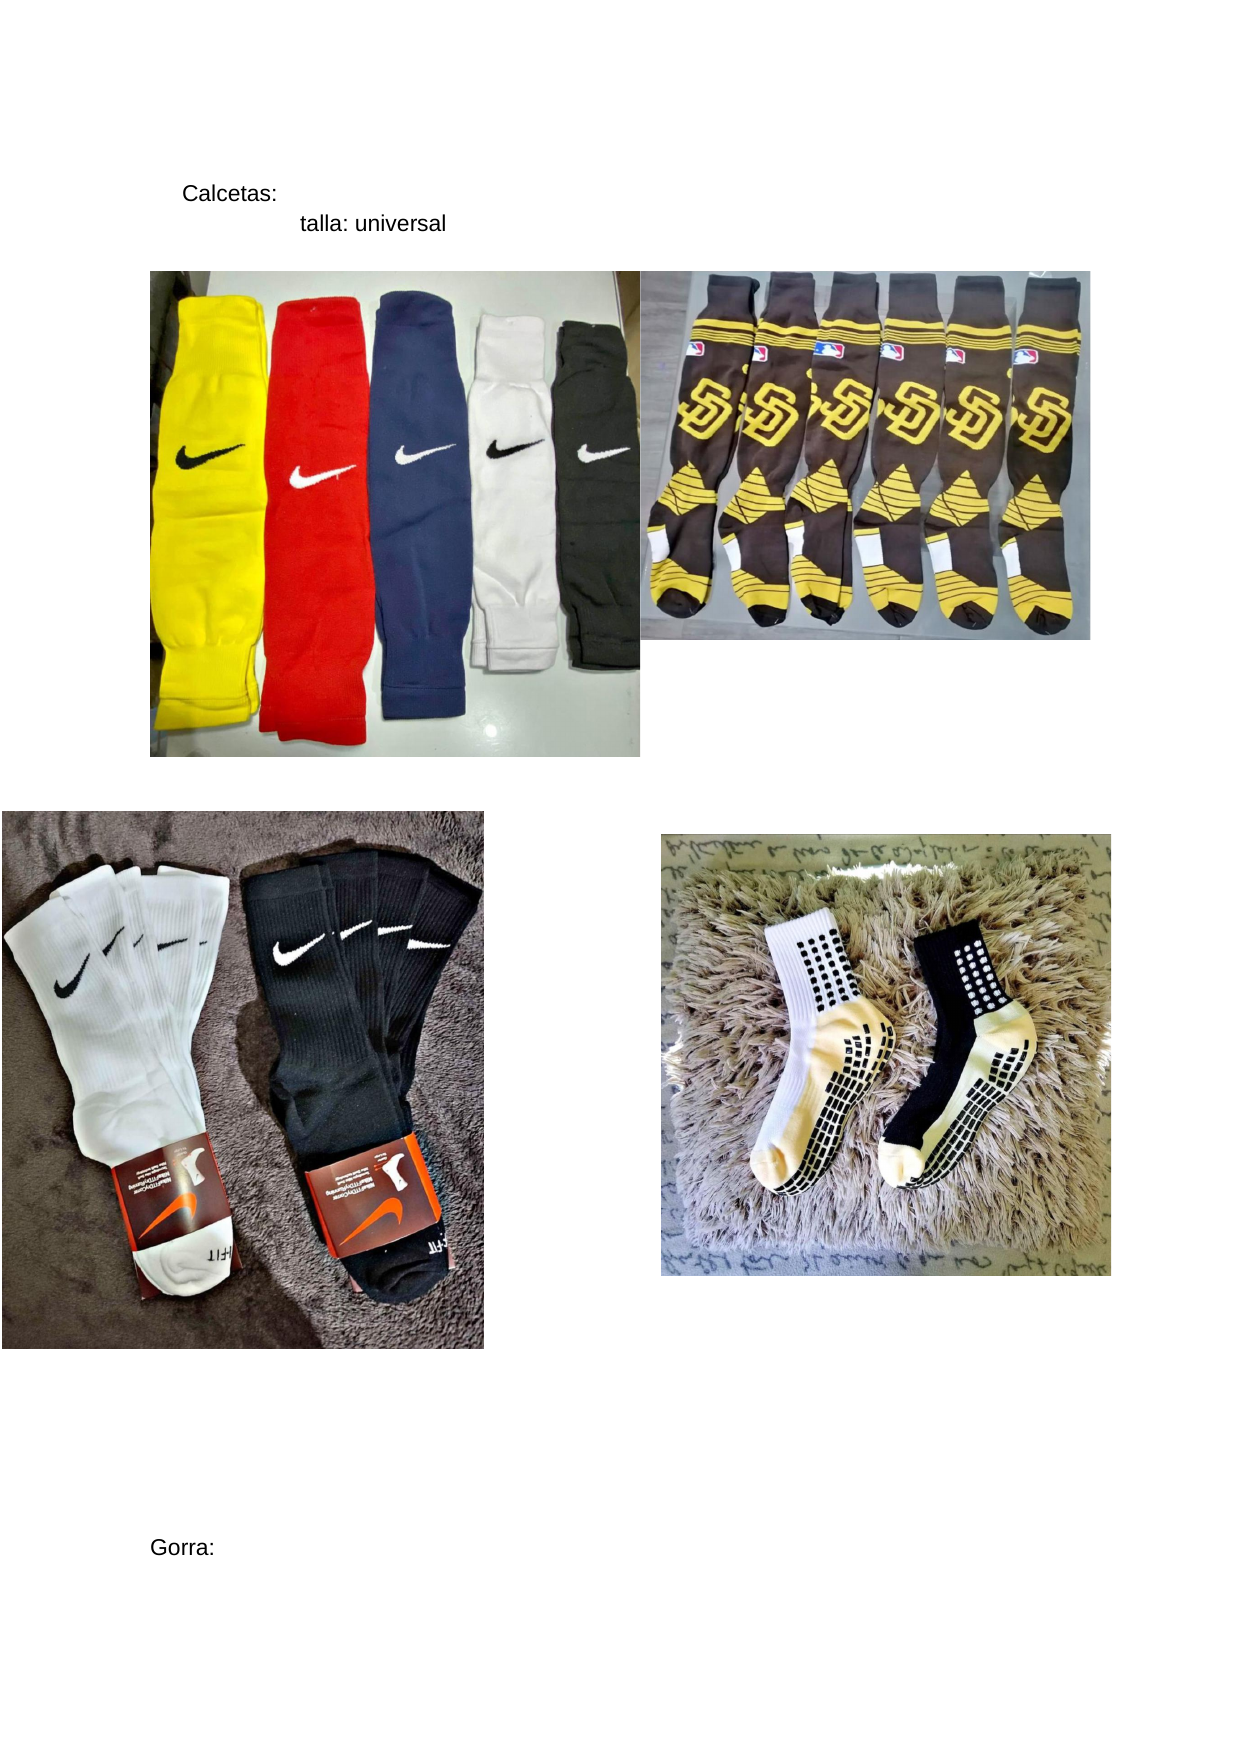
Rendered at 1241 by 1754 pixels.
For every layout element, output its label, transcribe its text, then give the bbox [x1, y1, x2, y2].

picture [661, 834, 1112, 1276]
text talla: universal [150, 210, 1090, 237]
picture [150, 271, 1091, 757]
text Calcetas: [150, 180, 1090, 207]
picture [2, 811, 484, 1349]
text Gorra: [150, 1533, 1090, 1560]
